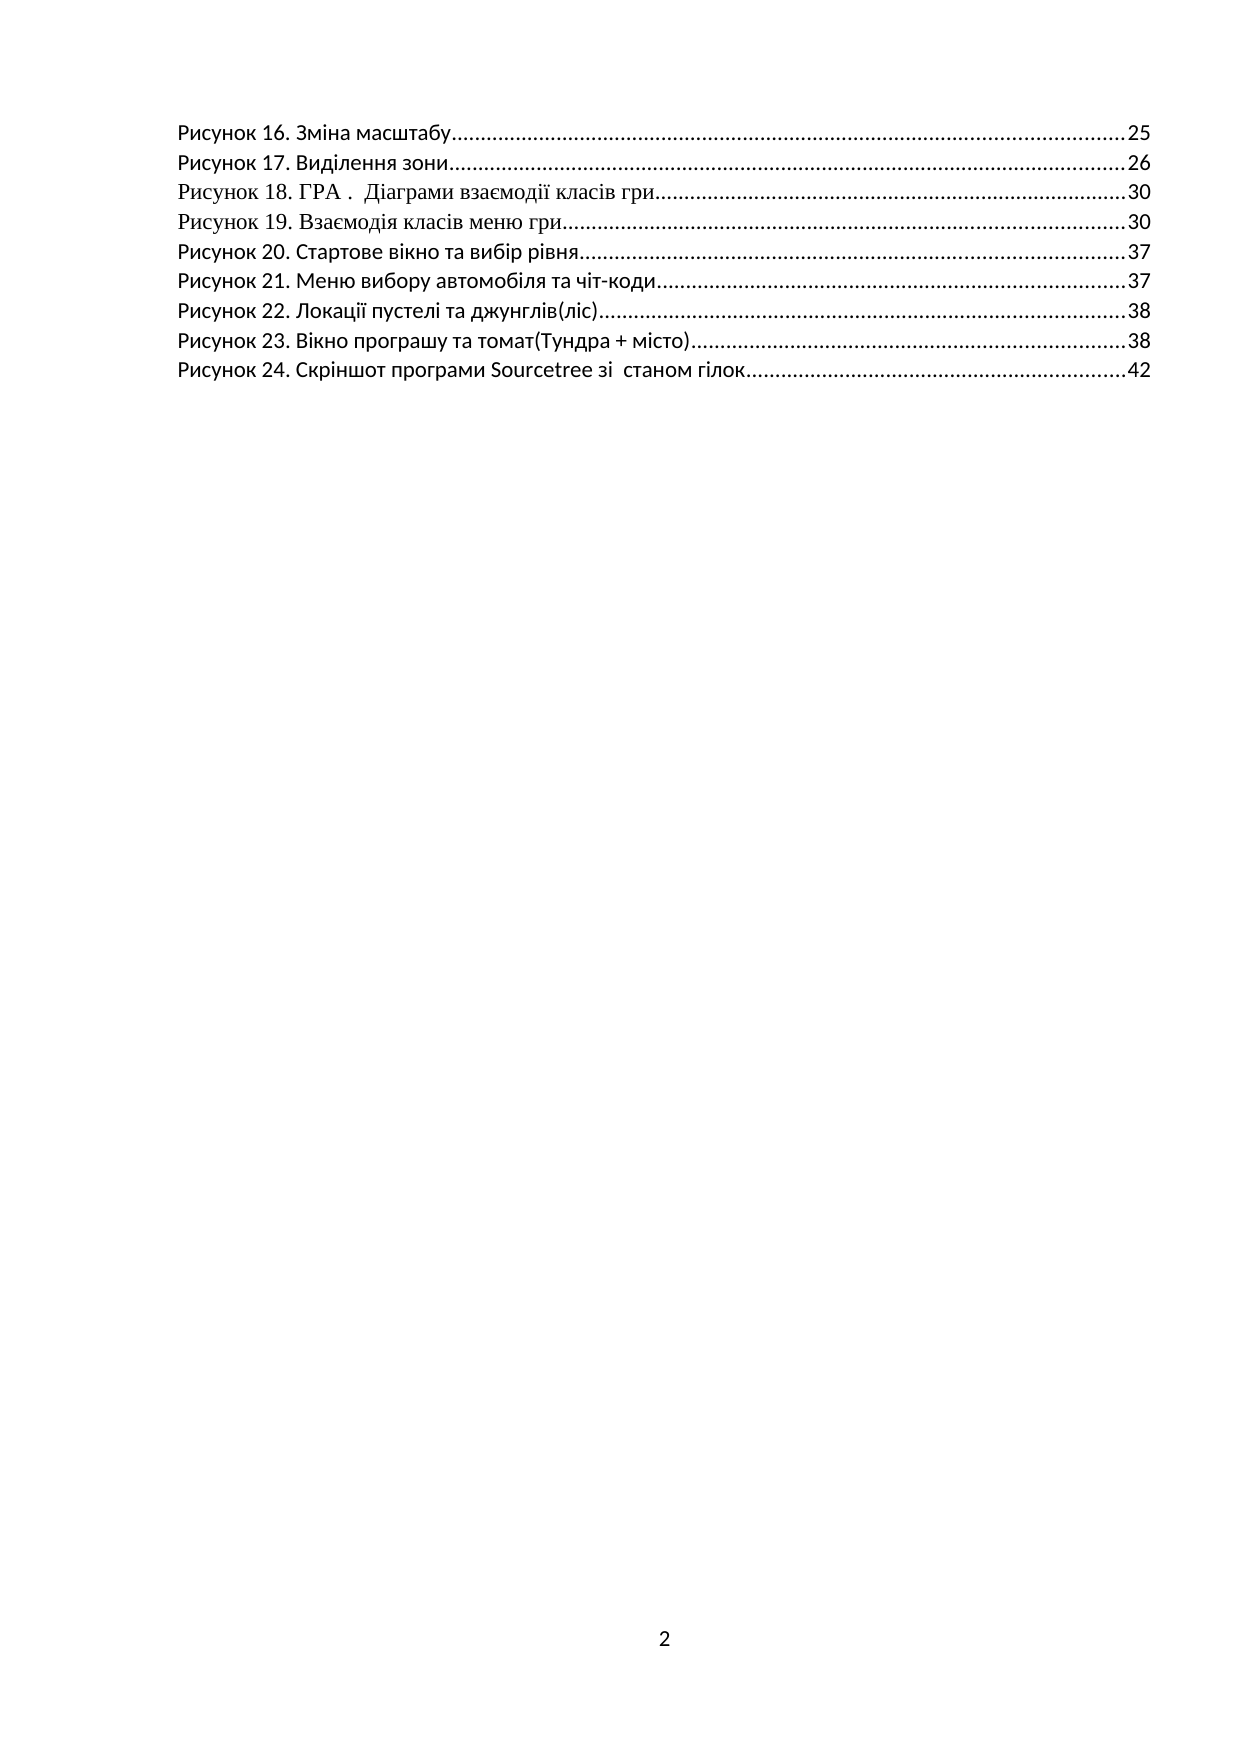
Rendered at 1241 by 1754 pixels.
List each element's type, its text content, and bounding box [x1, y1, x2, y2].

text Рисунок 17. Виділення зони 26 [177, 148, 1152, 176]
text Рисунок 19. Взаємодія класів меню гри 30 [177, 207, 1152, 235]
text Рисунок 20. Стартове вікно та вибір рівня 37 [177, 237, 1152, 265]
text Рисунок 23. Вікно програшу та томат(Тундра + місто) 38 [177, 326, 1152, 354]
text Рисунок 24. Скріншот програми Sourcetree зі станом гілок 42 [177, 356, 1152, 384]
text Рисунок 16. Зміна масштабу 25 [177, 118, 1152, 146]
text Рисунок 21. Меню вибору автомобіля та чіт-коди 37 [177, 267, 1152, 294]
text Рисунок 22. Локації пустелі та джунглів(ліс) 38 [177, 296, 1152, 324]
text Рисунок 18. ГРА . Діаграми взаємодії класів гри 30 [177, 177, 1152, 206]
